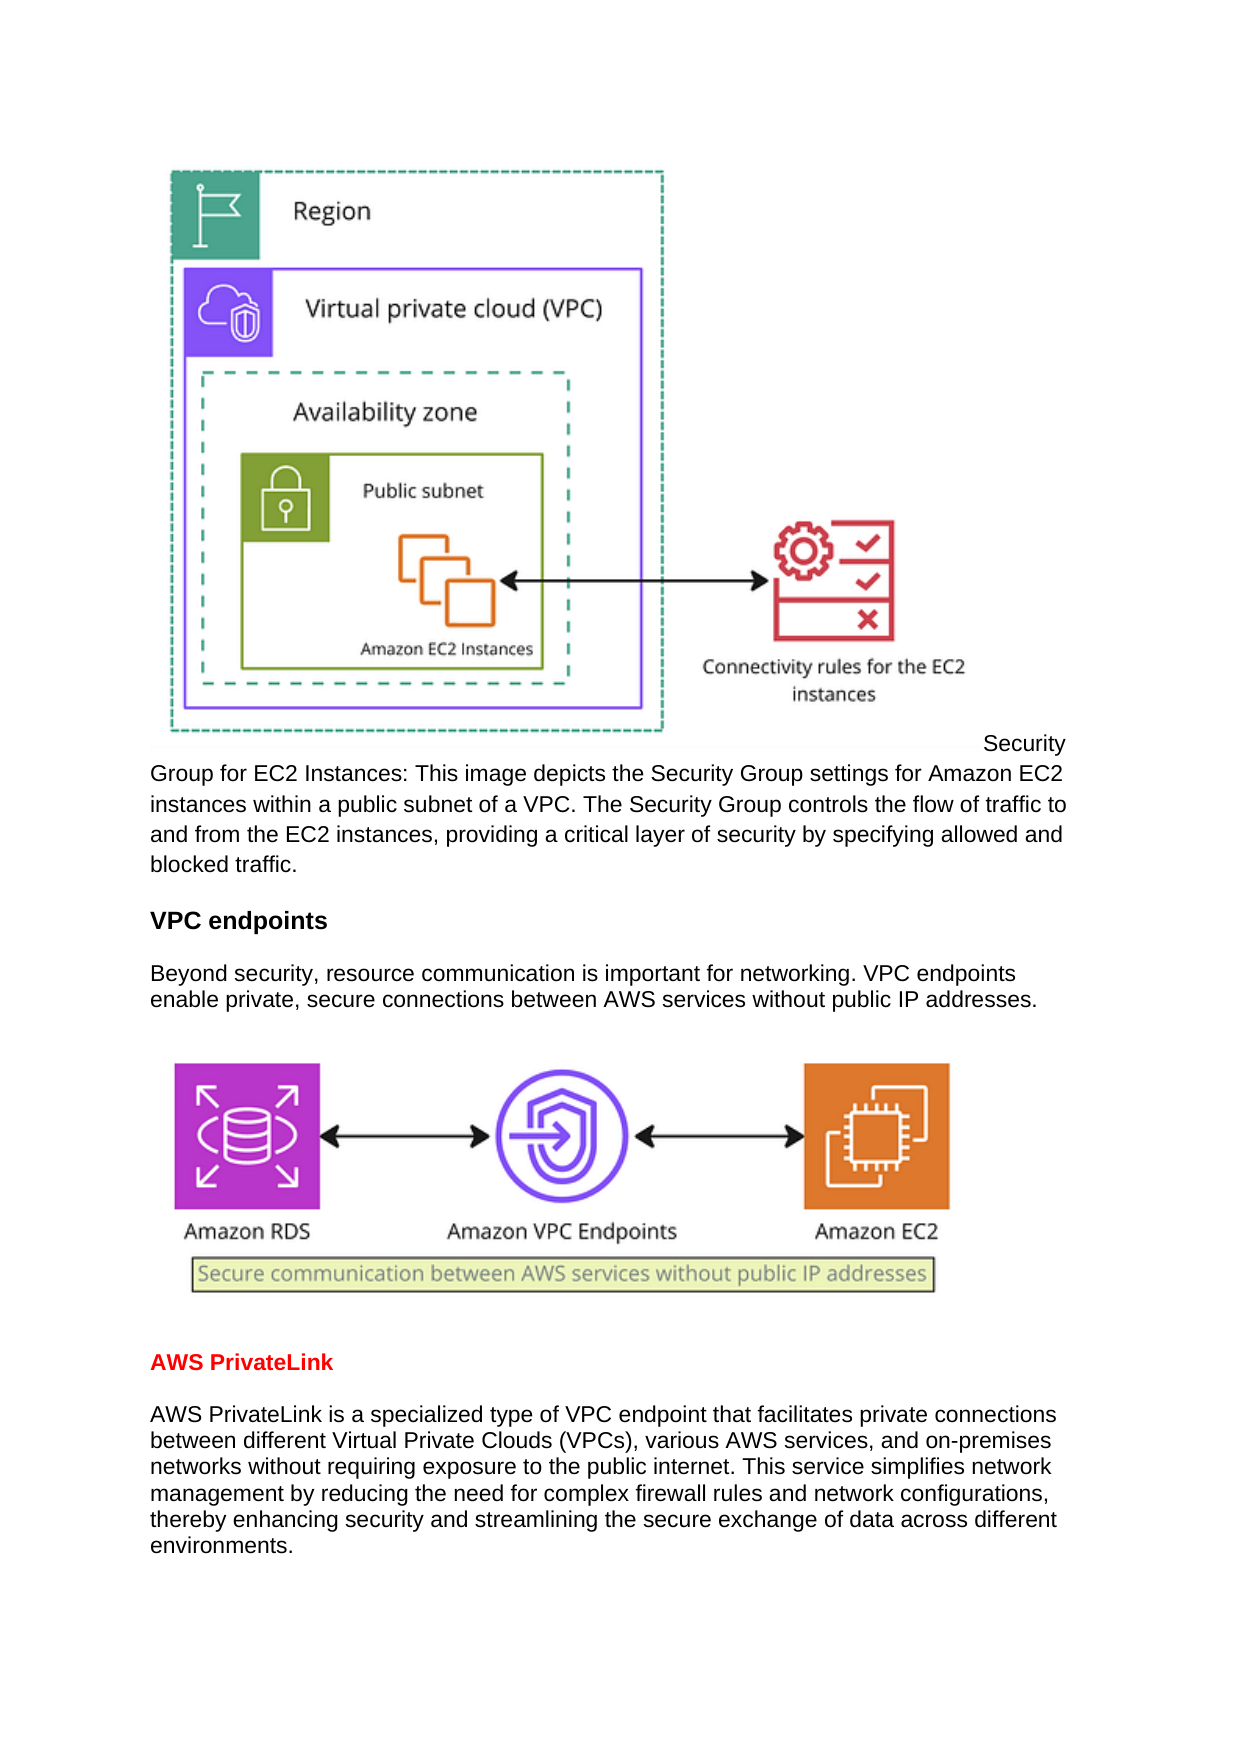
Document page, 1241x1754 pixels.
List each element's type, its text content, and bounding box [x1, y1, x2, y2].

text AWS PrivateLink [150, 1349, 1090, 1376]
picture [150, 150, 983, 752]
picture [150, 1037, 983, 1321]
text Beyond security, resource communication is important for networking. VPC endpoints enable private, secure connections between AWS services without public IP addresses. [150, 960, 1090, 1013]
text VPC endpoints [150, 906, 1090, 935]
text AWS PrivateLink is a specialized type of VPC endpoint that facilitates private connections between different Virtual Private Clouds (VPCs), various AWS services, and on-premises networks without requiring exposure to the public internet. This service simplifies network management by reducing the need for complex firewall rules and network configurations, thereby enhancing security and streamlining the secure exchange of data across different environments. [150, 1401, 1090, 1559]
